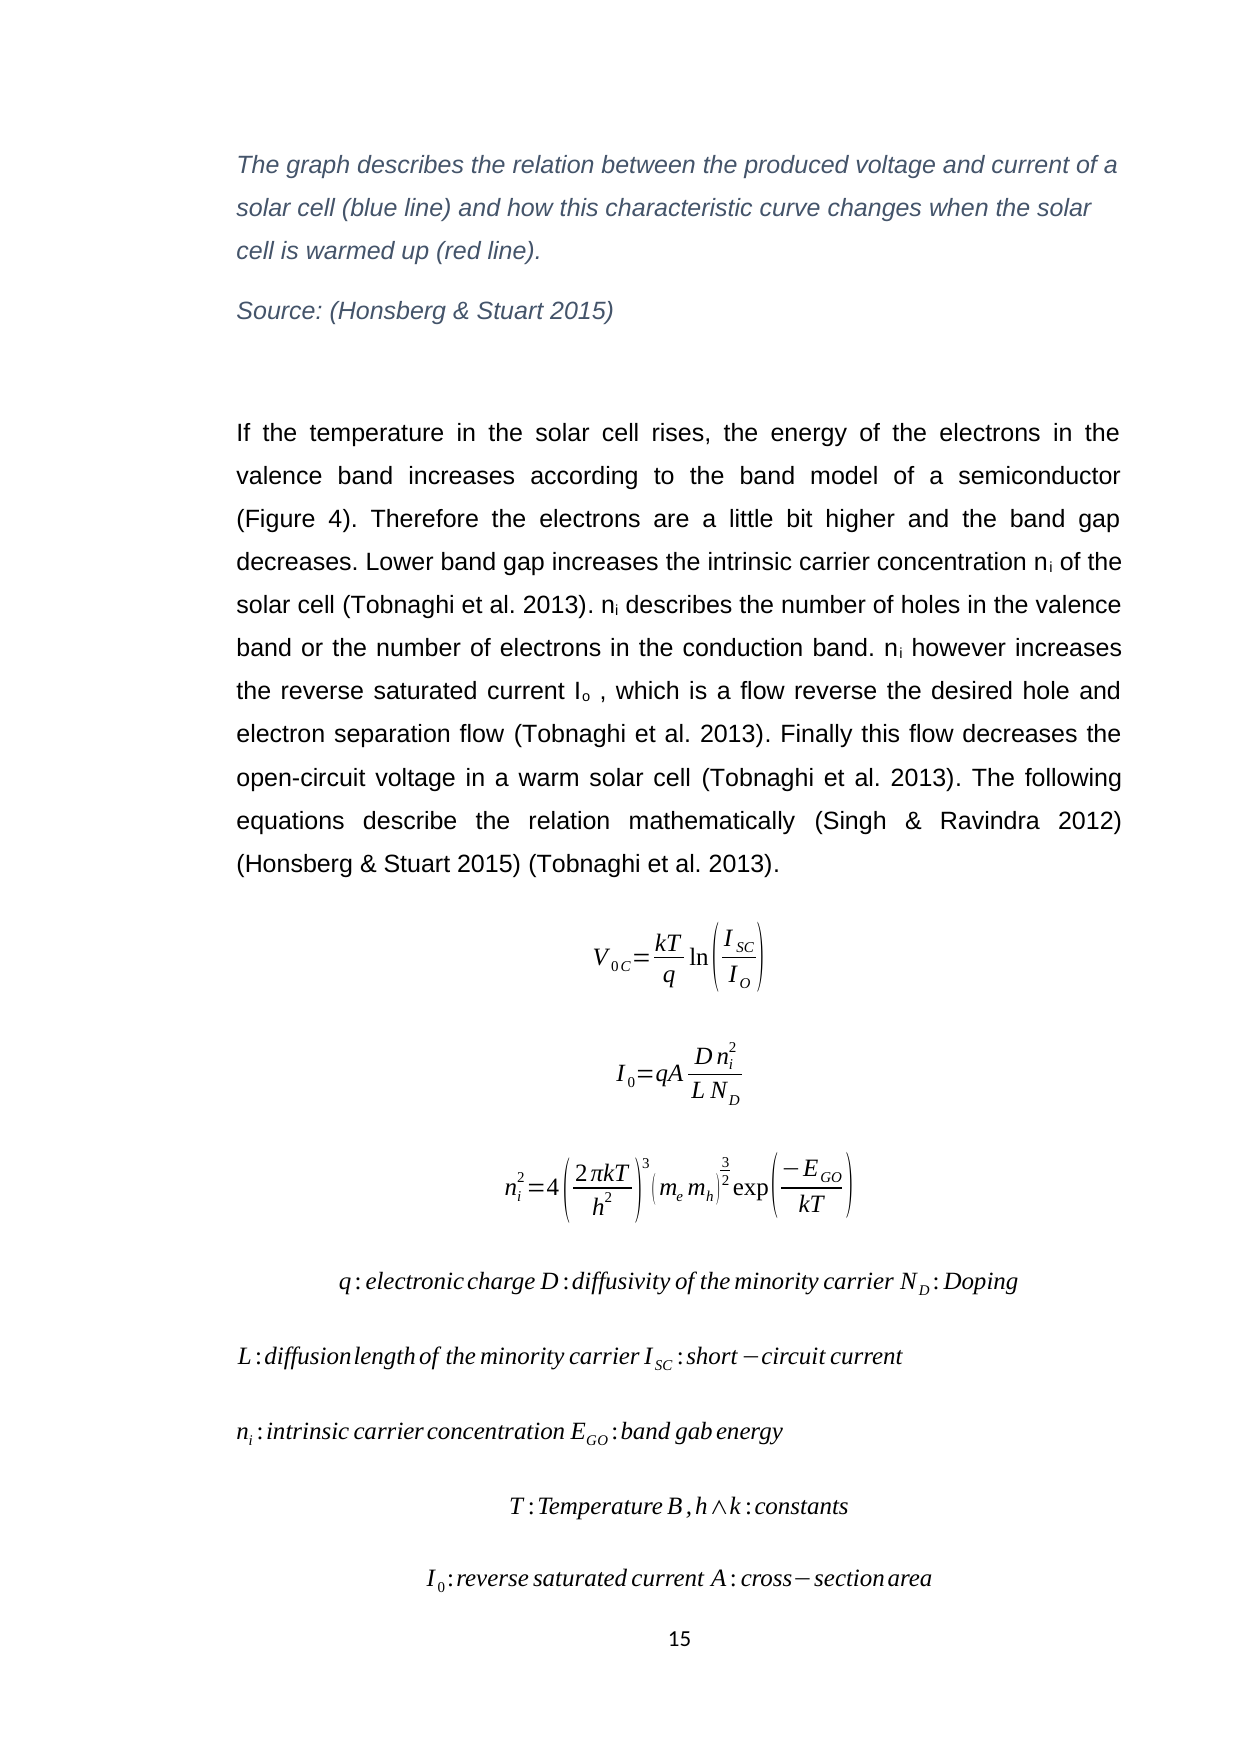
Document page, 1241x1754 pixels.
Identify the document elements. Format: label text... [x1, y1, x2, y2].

text If the temperature in the solar cell rises, the energy of the electrons in the valence band increases according to the band model of a semiconductor (Figure 4). Therefore the electrons are a little bit higher and the band gap decreases. Lower band gap increases the intrinsic carrier concentration ni of the solar cell (Tobnaghi et al. 2013). ni describes the number of holes in the valence band or the number of electrons in the conduction band. ni however increases the reverse saturated current Io , which is a flow reverse the desired hole and electron separation flow (Tobnaghi et al. 2013). Finally this flow decreases the open-circuit voltage in a warm solar cell (Tobnaghi et al. 2013). The following equations describe the relation mathematically (Singh & Ravindra 2012) (Honsberg & Stuart 2015) (Tobnaghi et al. 2013). [236, 418, 1122, 878]
text Source: (Honsberg & Stuart 2015) [236, 296, 1122, 325]
text The graph describes the relation between the produced voltage and current of a solar cell (blue line) and how this characteristic curve changes when the solar cell is warmed up (red line). [236, 150, 1122, 265]
